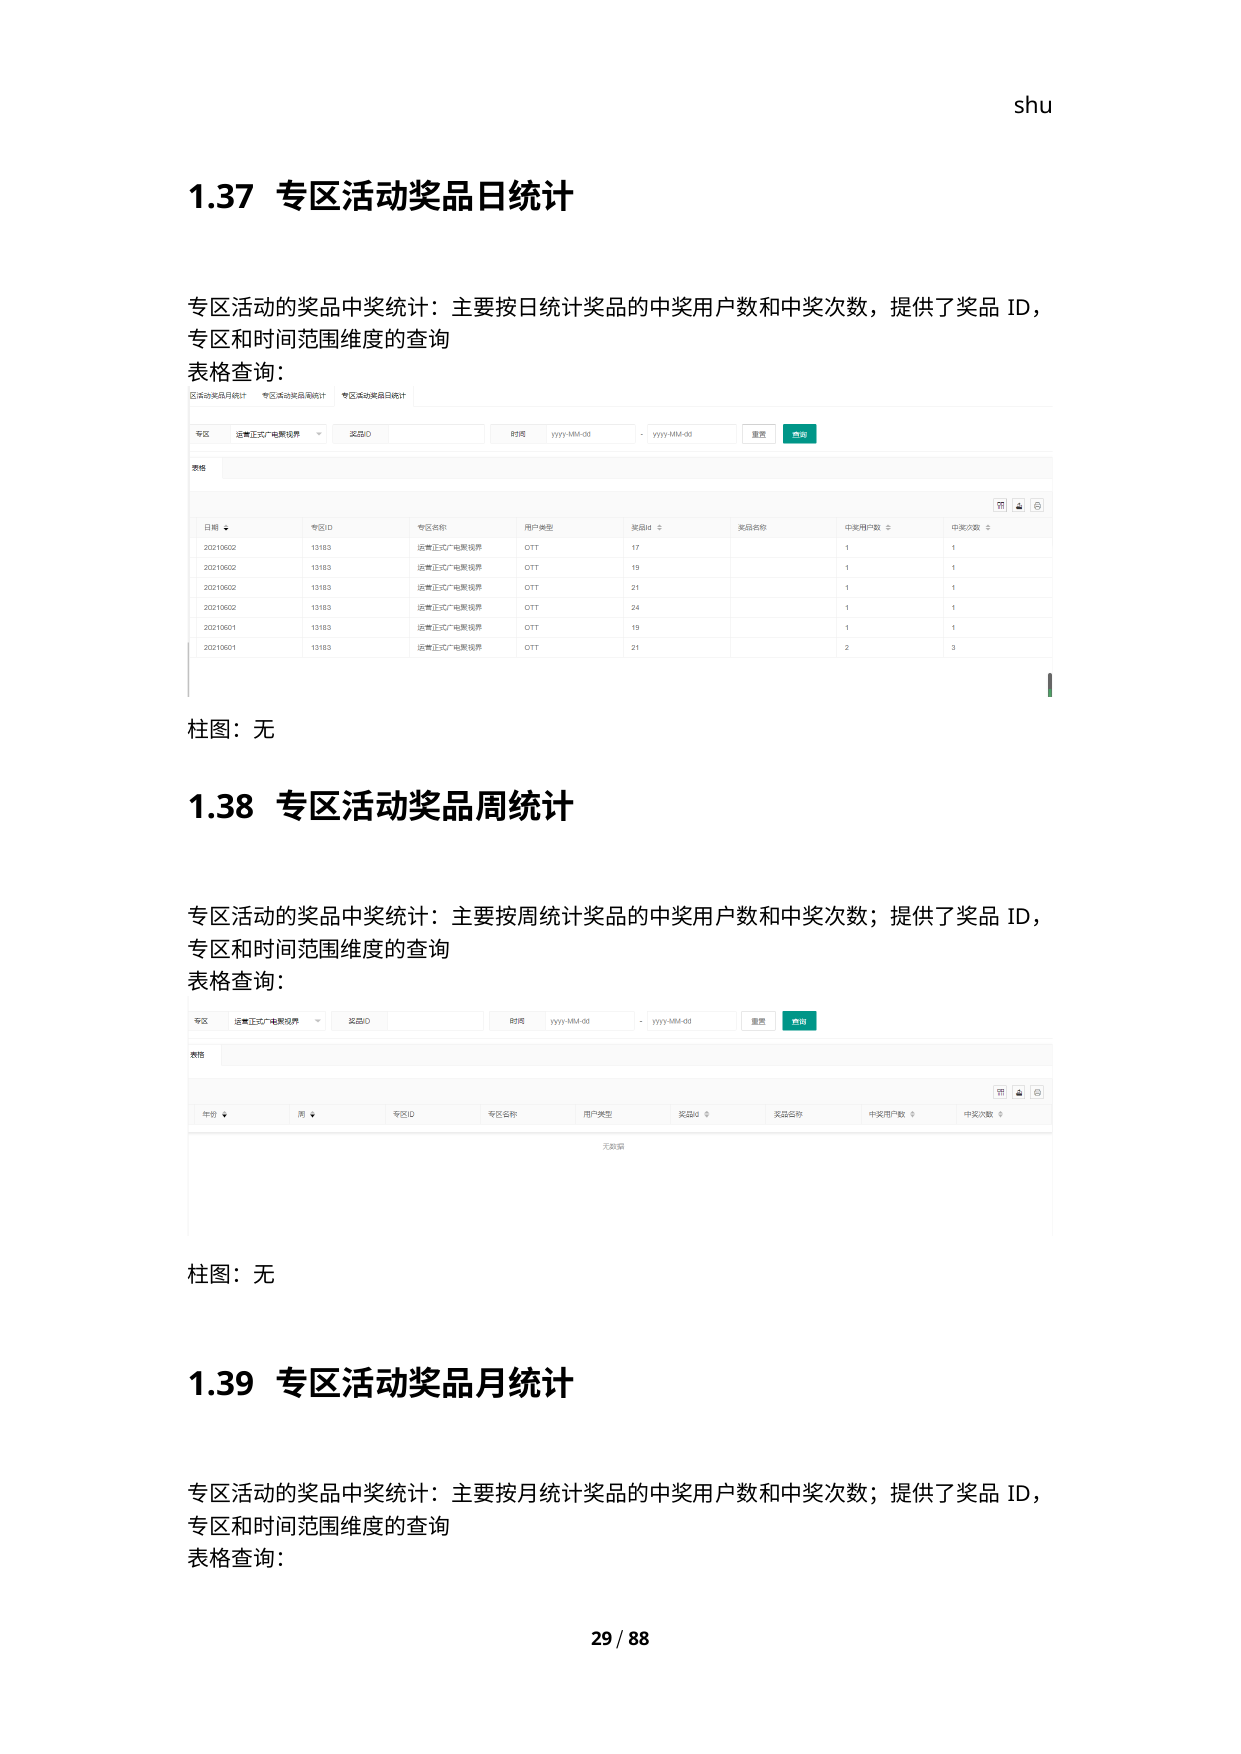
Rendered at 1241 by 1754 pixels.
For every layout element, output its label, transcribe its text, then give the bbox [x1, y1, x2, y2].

text 专区活动的奖品中奖统计：主要按月统计奖品的中奖用户数和中奖次数；提供了奖品ID，专区和时间范围维度的查询 [187, 1476, 1053, 1541]
text 表格查询： [187, 1541, 1053, 1573]
text 专区活动的奖品中奖统计：主要按周统计奖品的中奖用户数和中奖次数；提供了奖品ID，专区和时间范围维度的查询 [187, 899, 1053, 964]
text 表格查询： [187, 964, 1053, 996]
subtitle 专区活动奖品月统计 [187, 1348, 1053, 1413]
subtitle 专区活动奖品周统计 [187, 771, 1053, 836]
text 表格查询： [187, 354, 1053, 386]
text 柱图：无 [187, 1256, 1053, 1289]
picture [187, 386, 1053, 697]
subtitle 专区活动奖品日统计 [187, 162, 1053, 227]
text 柱图：无 [187, 712, 1053, 744]
picture [187, 996, 1053, 1236]
text 专区活动的奖品中奖统计：主要按日统计奖品的中奖用户数和中奖次数，提供了奖品ID，专区和时间范围维度的查询 [187, 289, 1053, 354]
